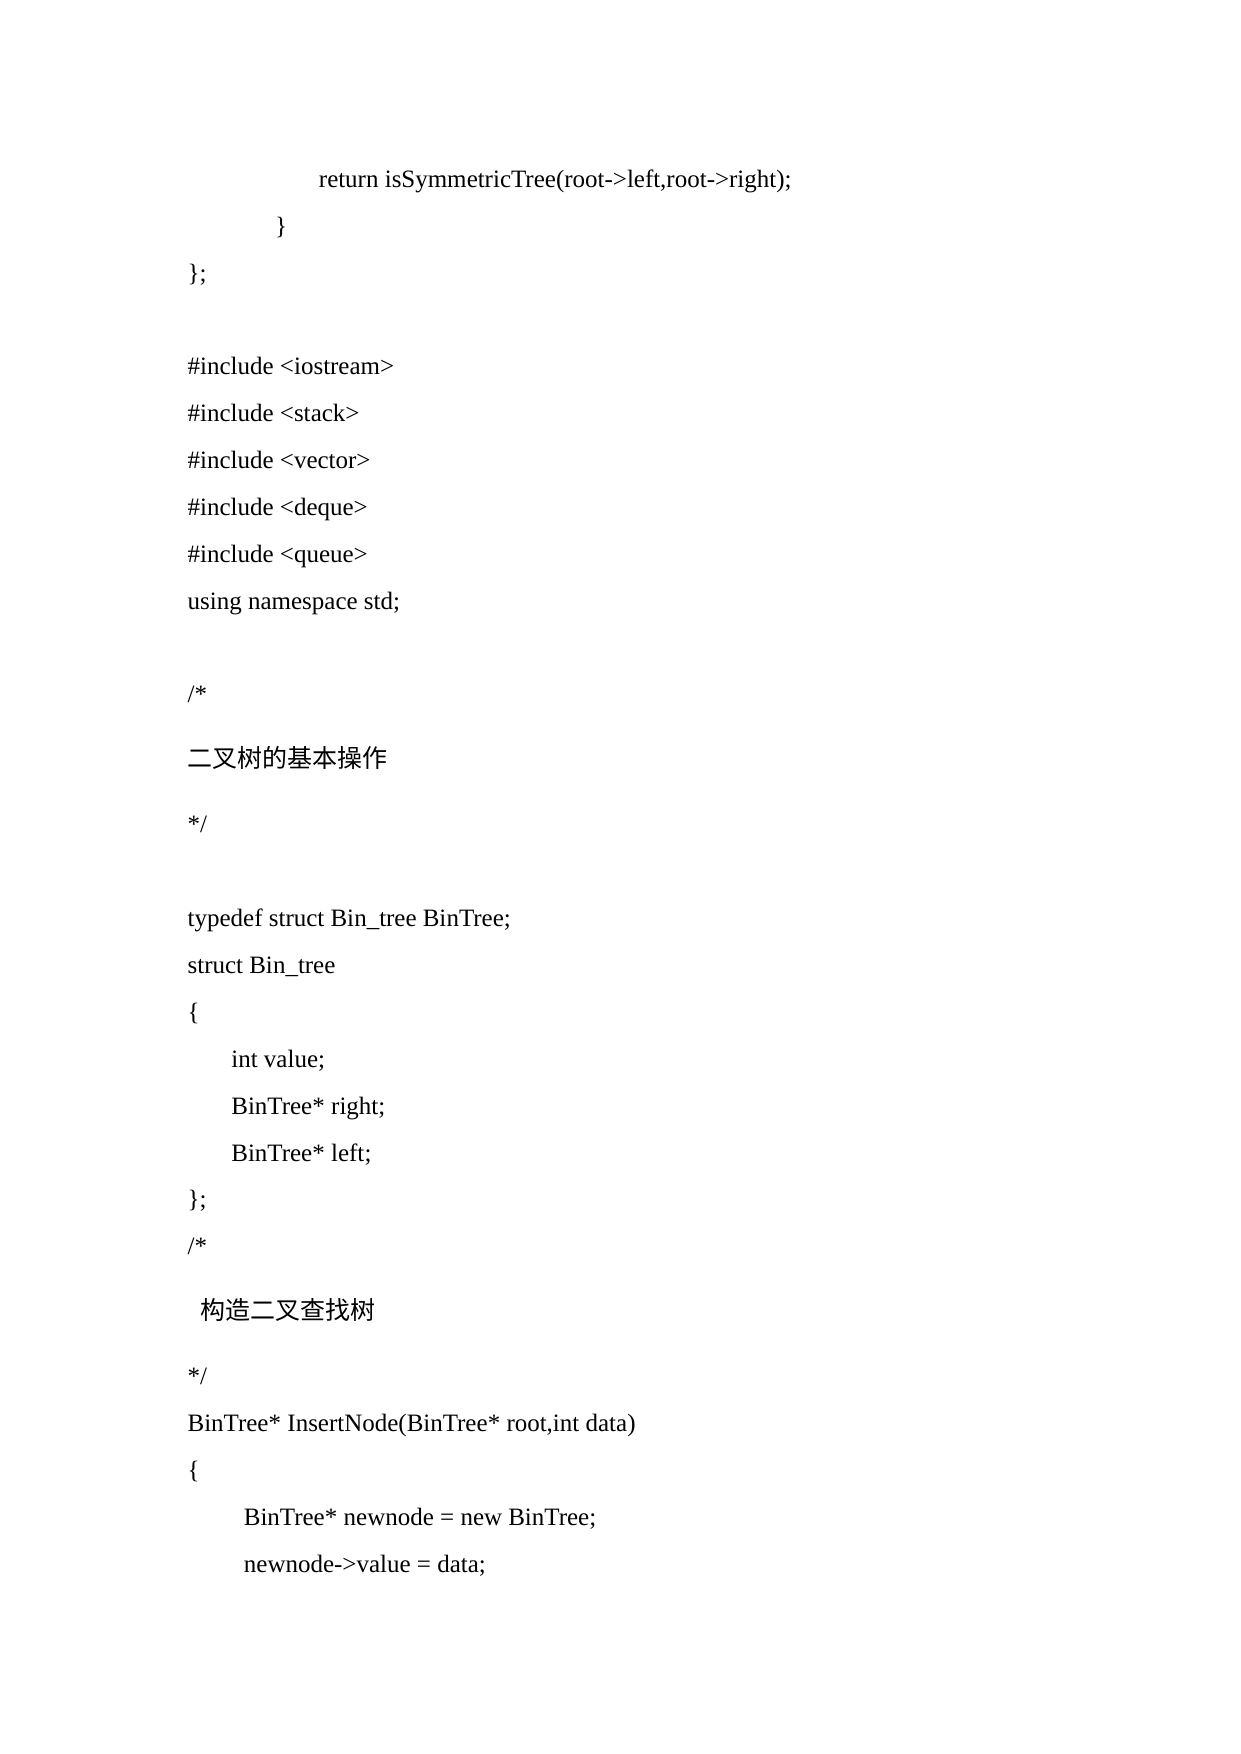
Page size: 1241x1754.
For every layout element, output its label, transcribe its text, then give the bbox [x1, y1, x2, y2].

text }; [187, 1183, 1053, 1215]
text { [187, 995, 1053, 1028]
text int value; [187, 1042, 1053, 1074]
text typedef struct Bin_tree BinTree; [187, 901, 1053, 934]
text BinTree* InsertNode(BinTree* root,int data) [187, 1406, 1053, 1439]
text BinTree* right; [187, 1089, 1053, 1121]
text #include <vector> [187, 443, 1053, 476]
text BinTree* left; [187, 1136, 1053, 1168]
text #include <deque> [187, 490, 1053, 523]
text { [187, 1453, 1053, 1486]
text using namespace std; [187, 584, 1053, 616]
text /* [187, 1229, 1053, 1262]
text 构造二叉查找树 [187, 1276, 1053, 1341]
text BinTree* newnode = new BinTree; [187, 1500, 1053, 1533]
text */ [187, 808, 1053, 840]
text } [187, 209, 1053, 241]
text #include <stack> [187, 396, 1053, 429]
text newnode->value = data; [187, 1547, 1053, 1579]
text return isSymmetricTree(root->left,root->right); [187, 162, 1053, 194]
text #include <queue> [187, 537, 1053, 569]
text */ [187, 1359, 1053, 1392]
text #include <iostream> [187, 349, 1053, 382]
text 二叉树的基本操作 [187, 724, 1053, 789]
text /* [187, 678, 1053, 710]
text struct Bin_tree [187, 948, 1053, 981]
text }; [187, 256, 1053, 288]
